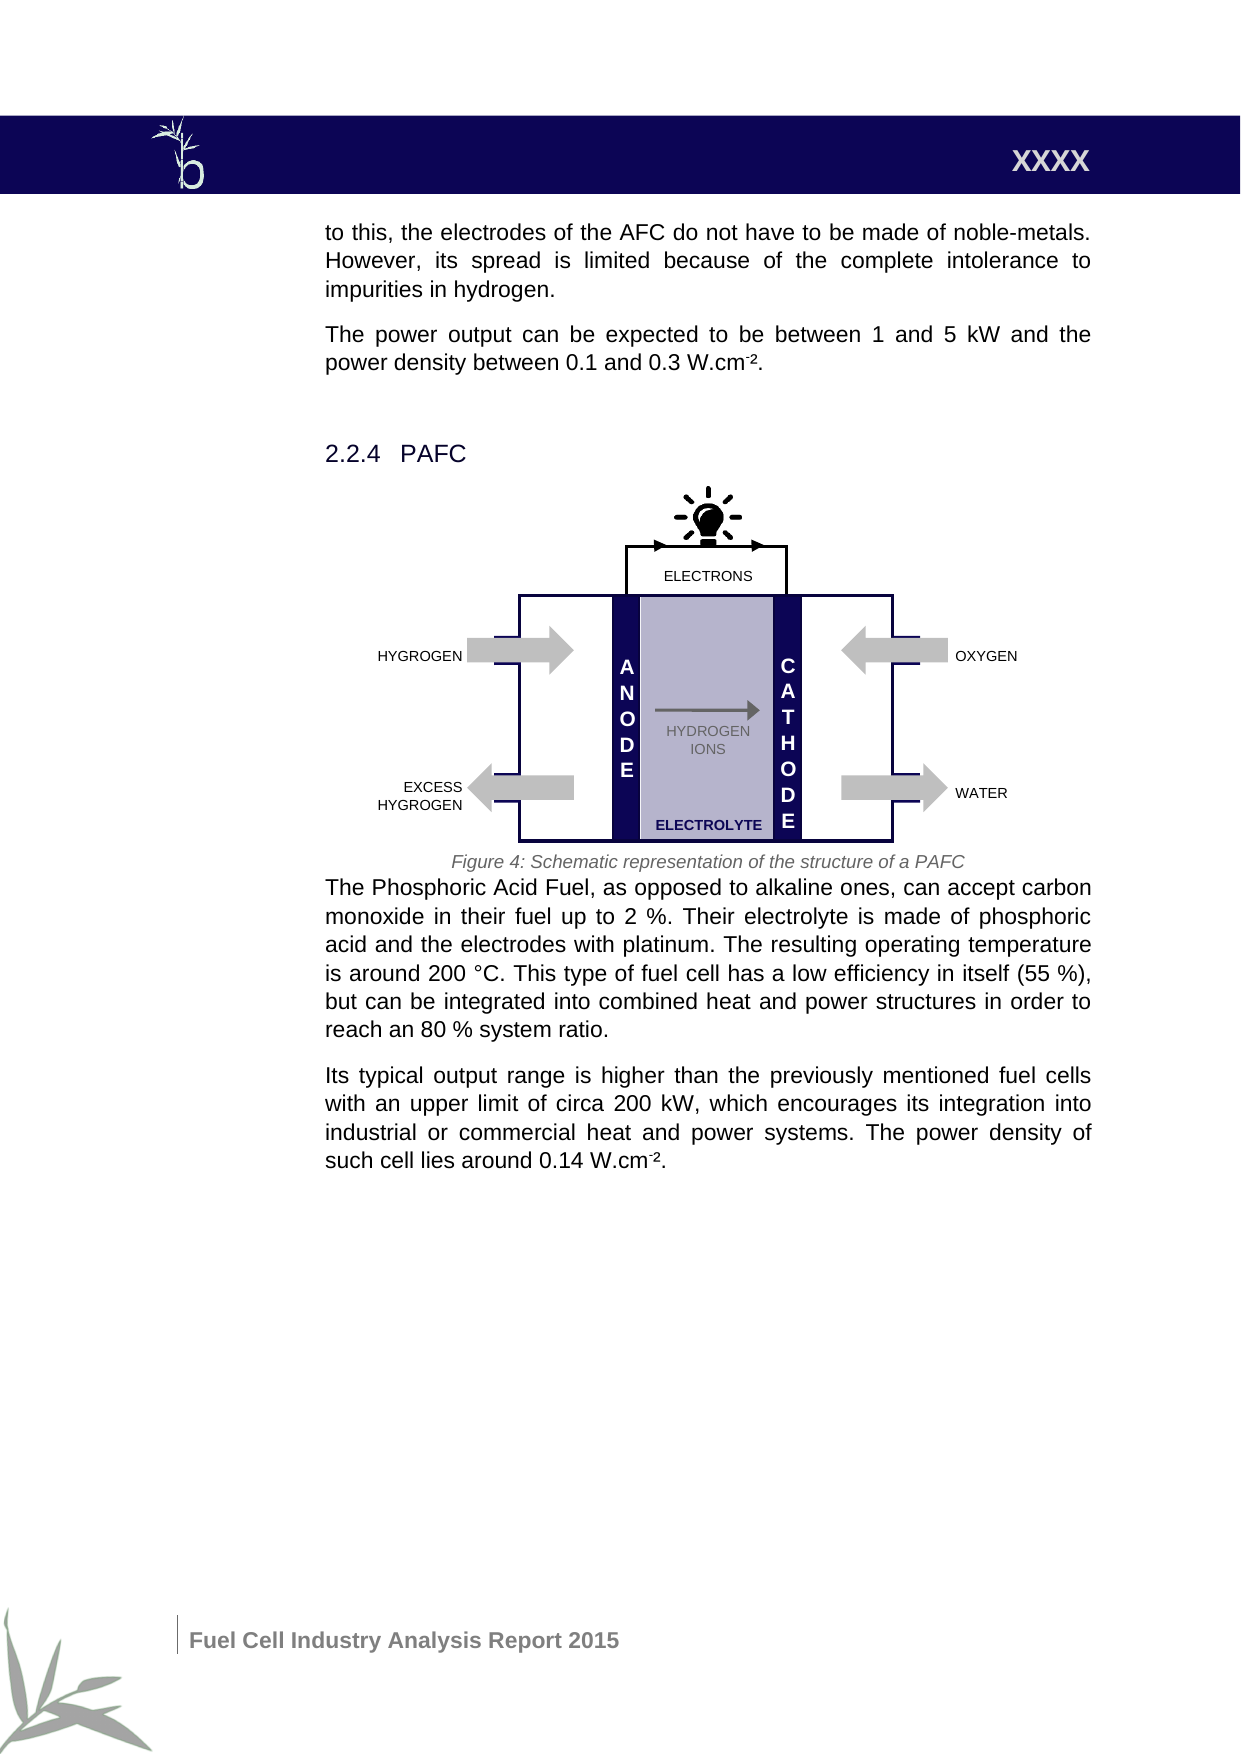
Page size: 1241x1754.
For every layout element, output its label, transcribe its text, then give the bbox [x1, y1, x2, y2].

text Its typical output range is higher than the previously mentioned fuel cells with an upper limit of circa 200 kW, which encourages its integration into industrial or commercial heat and power systems. The power density of such cell lies around 0.14 W.cm-². [325, 1062, 1092, 1173]
text The Phosphoric Acid Fuel, as opposed to alkaline ones, can accept carbon monoxide in their fuel up to 2 %. Their electrolyte is made of phosphoric acid and the electrodes with platinum. The resulting operating temperature is around 200 °C. This type of fuel cell has a low efficiency in itself (55 %), but can be integrated into combined heat and power structures in order to reach an 80 % system ratio. [325, 471, 1092, 1043]
subtitle PAFC [325, 439, 1092, 468]
text The power output can be expected to be between 1 and 5 kW and the power density between 0.1 and 0.3 W.cm-². [325, 321, 1092, 376]
picture [0, 1607, 169, 1754]
